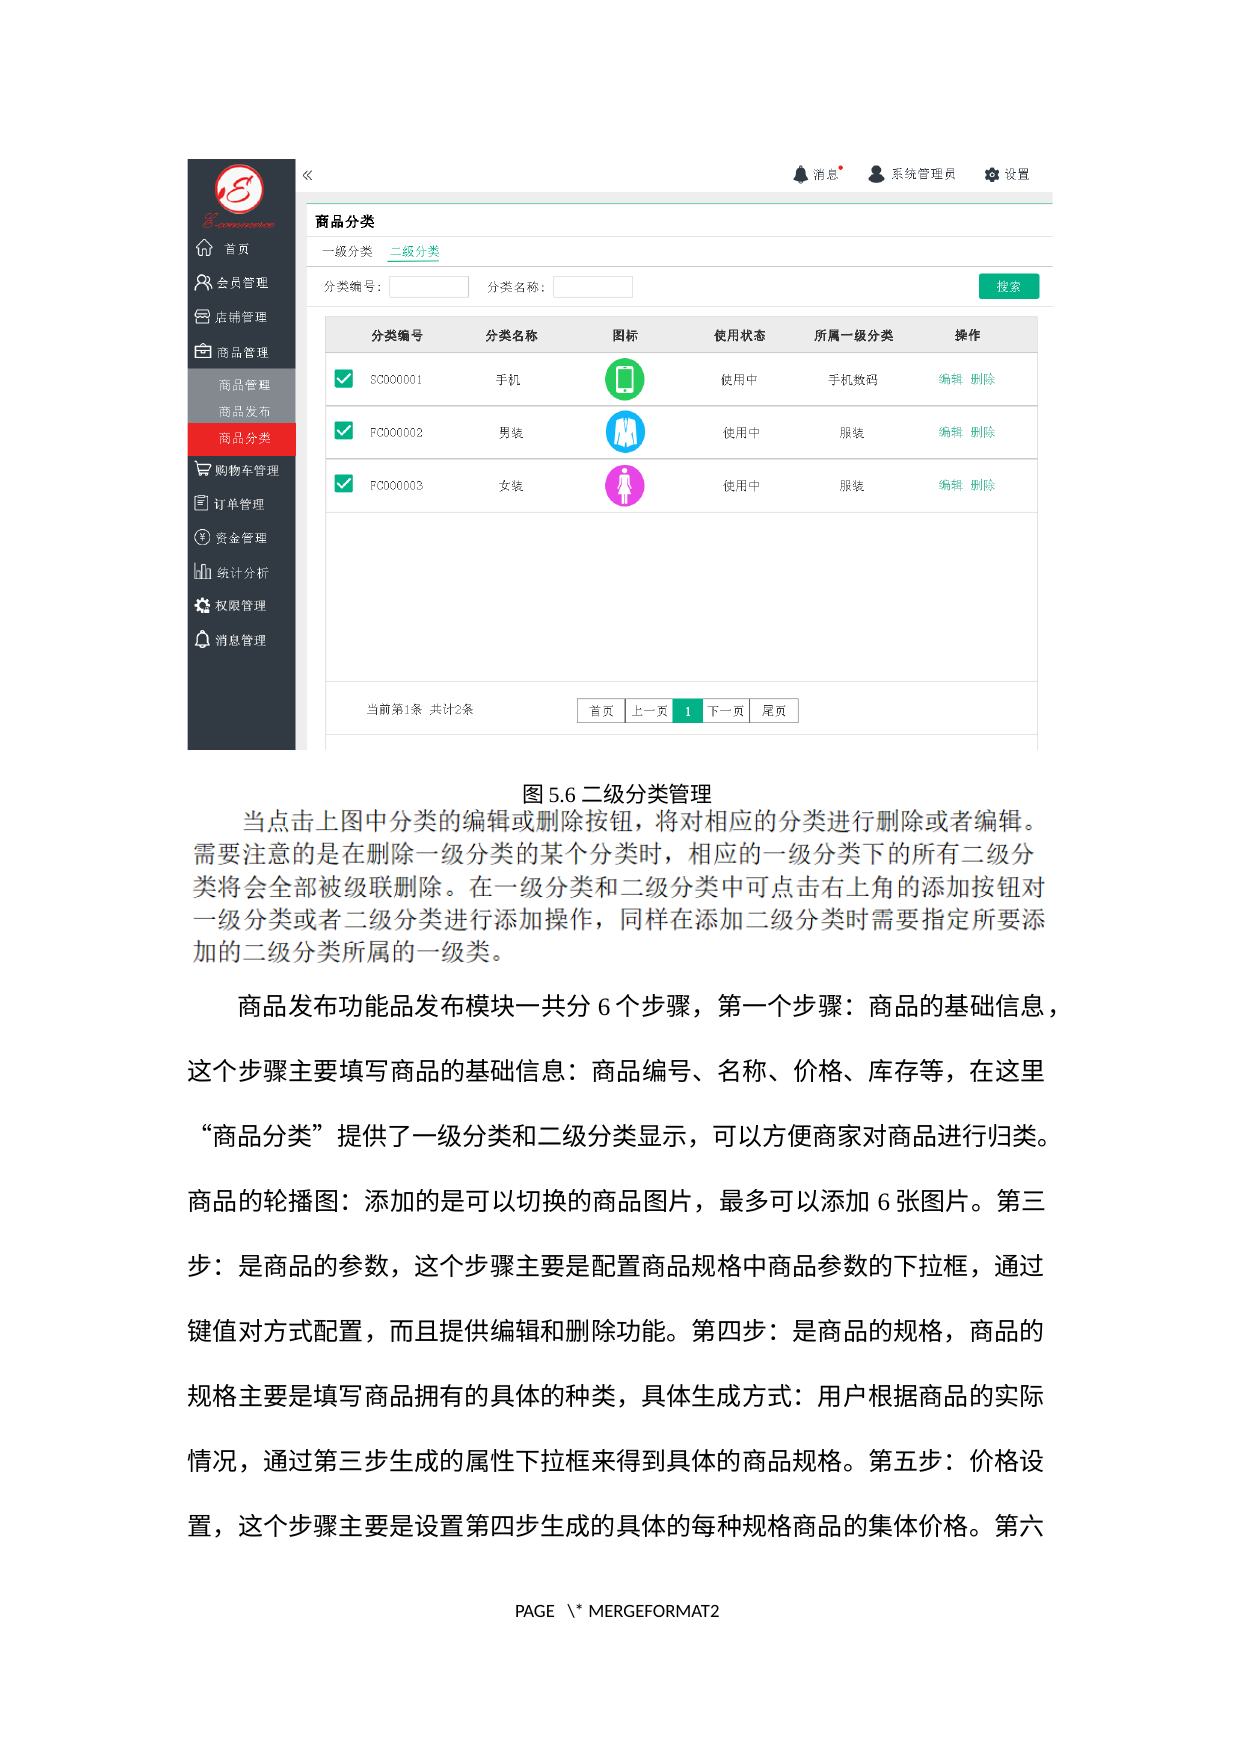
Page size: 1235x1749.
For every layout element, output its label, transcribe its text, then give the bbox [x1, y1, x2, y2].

text 图5.6 二级分类管理 [187, 777, 1047, 809]
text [187, 1167, 1047, 1557]
text 商品发布功能品发布模块一共分6个步骤，第一个步骤：商品的基础信息，这个步骤主要填写商品的基础信息：商品编号、名称、价格、库存等，在这里“商品分类”提供了一级分类和二级分类显示，可以方便商家对商品进行归类。 [187, 972, 1047, 1167]
picture [187, 874, 1047, 966]
picture [187, 159, 1053, 750]
picture [187, 809, 1047, 867]
